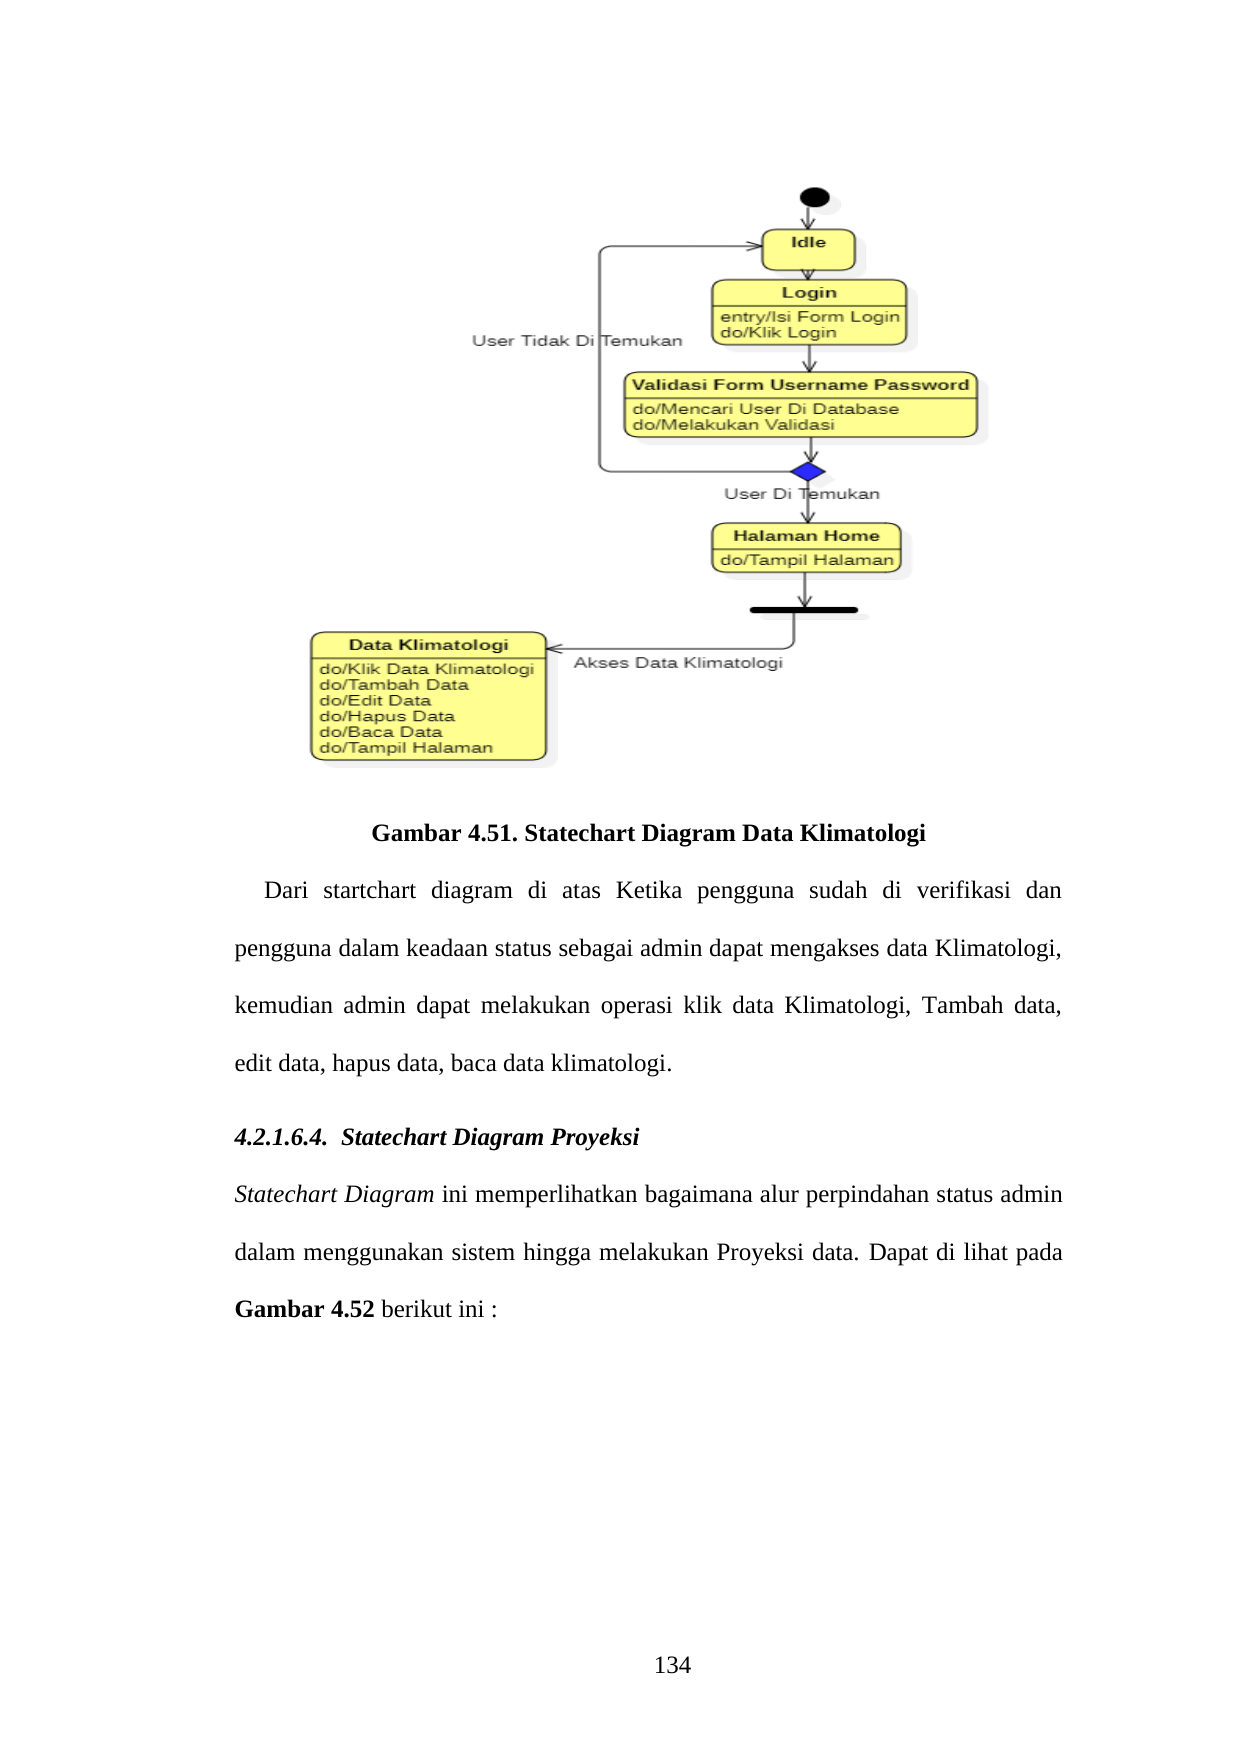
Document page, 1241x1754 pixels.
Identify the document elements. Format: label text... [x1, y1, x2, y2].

picture [296, 177, 1001, 773]
text Dari startchart diagram di atas Ketika pengguna sudah di verifikasi dan pengguna dalam keadaan status sebagai admin dapat mengakses data Klimatologi, kemudian admin dapat melakukan operasi klik data Klimatologi, Tambah data, edit data, hapus data, baca data klimatologi. [234, 875, 1063, 1077]
subtitle Statechart Diagram Proyeksi [234, 1122, 1063, 1151]
